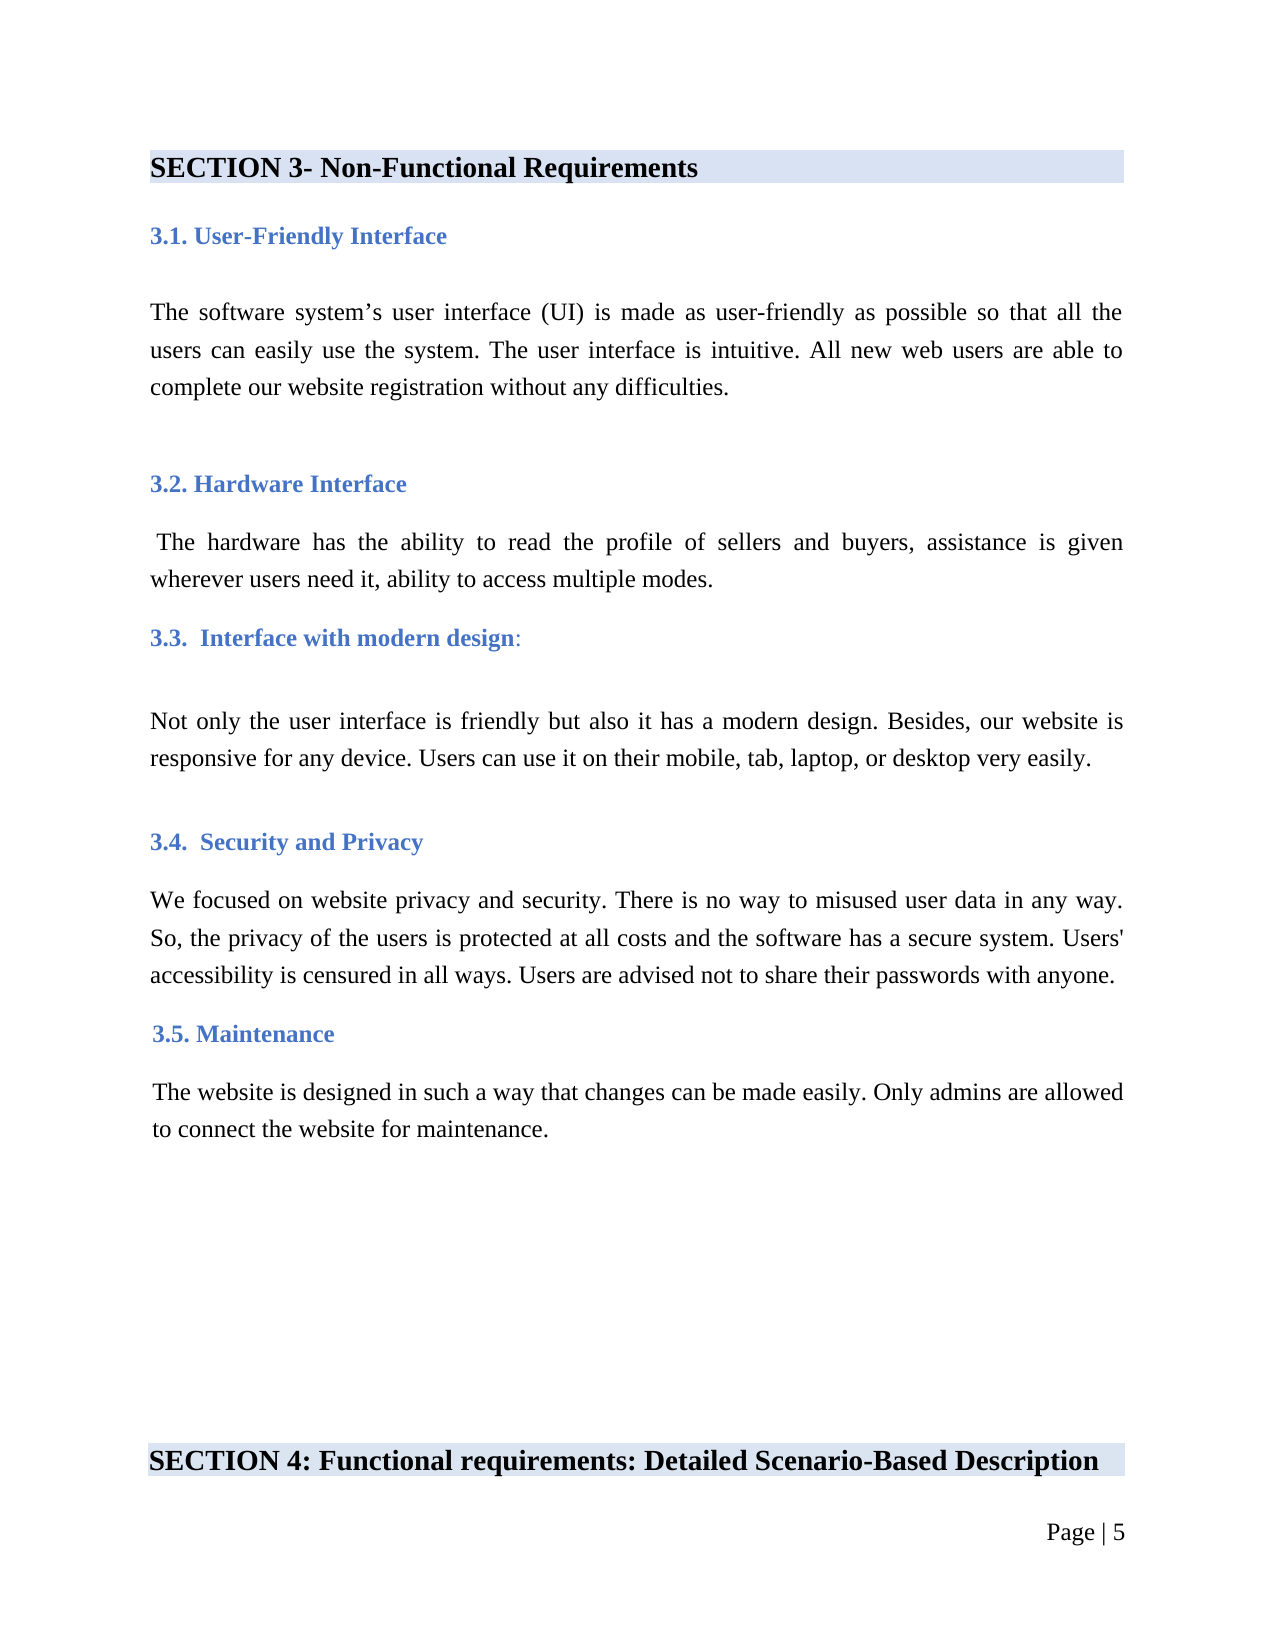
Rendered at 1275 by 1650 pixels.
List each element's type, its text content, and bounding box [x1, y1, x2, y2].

text The website is designed in such a way that changes can be made easily. Only admins are allowed to connect the website for maintenance. [152, 1068, 1125, 1143]
text The software system’s user interface (UI) is made as user-friendly as possible so that all the users can easily use the system. The user interface is intuitive. All new web users are able to complete our website registration without any difficulties. [150, 288, 1124, 401]
text 3.4. Security and Privacy [150, 818, 1124, 855]
text 3.1. User-Friendly Interface [150, 212, 1124, 250]
text 3.2. Hardware Interface [150, 460, 1125, 497]
text 3.3. Interface with modern design: [150, 614, 1124, 652]
text The hardware has the ability to read the profile of sellers and buyers, assistance is given wherever users need it, ability to access multiple modes. [150, 518, 1125, 593]
text Not only the user interface is friendly but also it has a modern design. Besides, our website is responsive for any device. Users can use it on their mobile, tab, laptop, or desktop very easily. [150, 697, 1124, 772]
subtitle SECTION 4: Functional requirements: Detailed Scenario-Based Description [148, 1443, 1125, 1476]
text SECTION 3- Non-Functional Requirements [150, 150, 1124, 183]
text We focused on website privacy and security. There is no way to misused user data in any way. So, the privacy of the users is protected at all costs and the software has a secure system. Users' accessibility is censured in all ways. Users are advised not to share their passwords with anyone. [150, 877, 1125, 989]
text 3.5. Maintenance [152, 1010, 1125, 1047]
